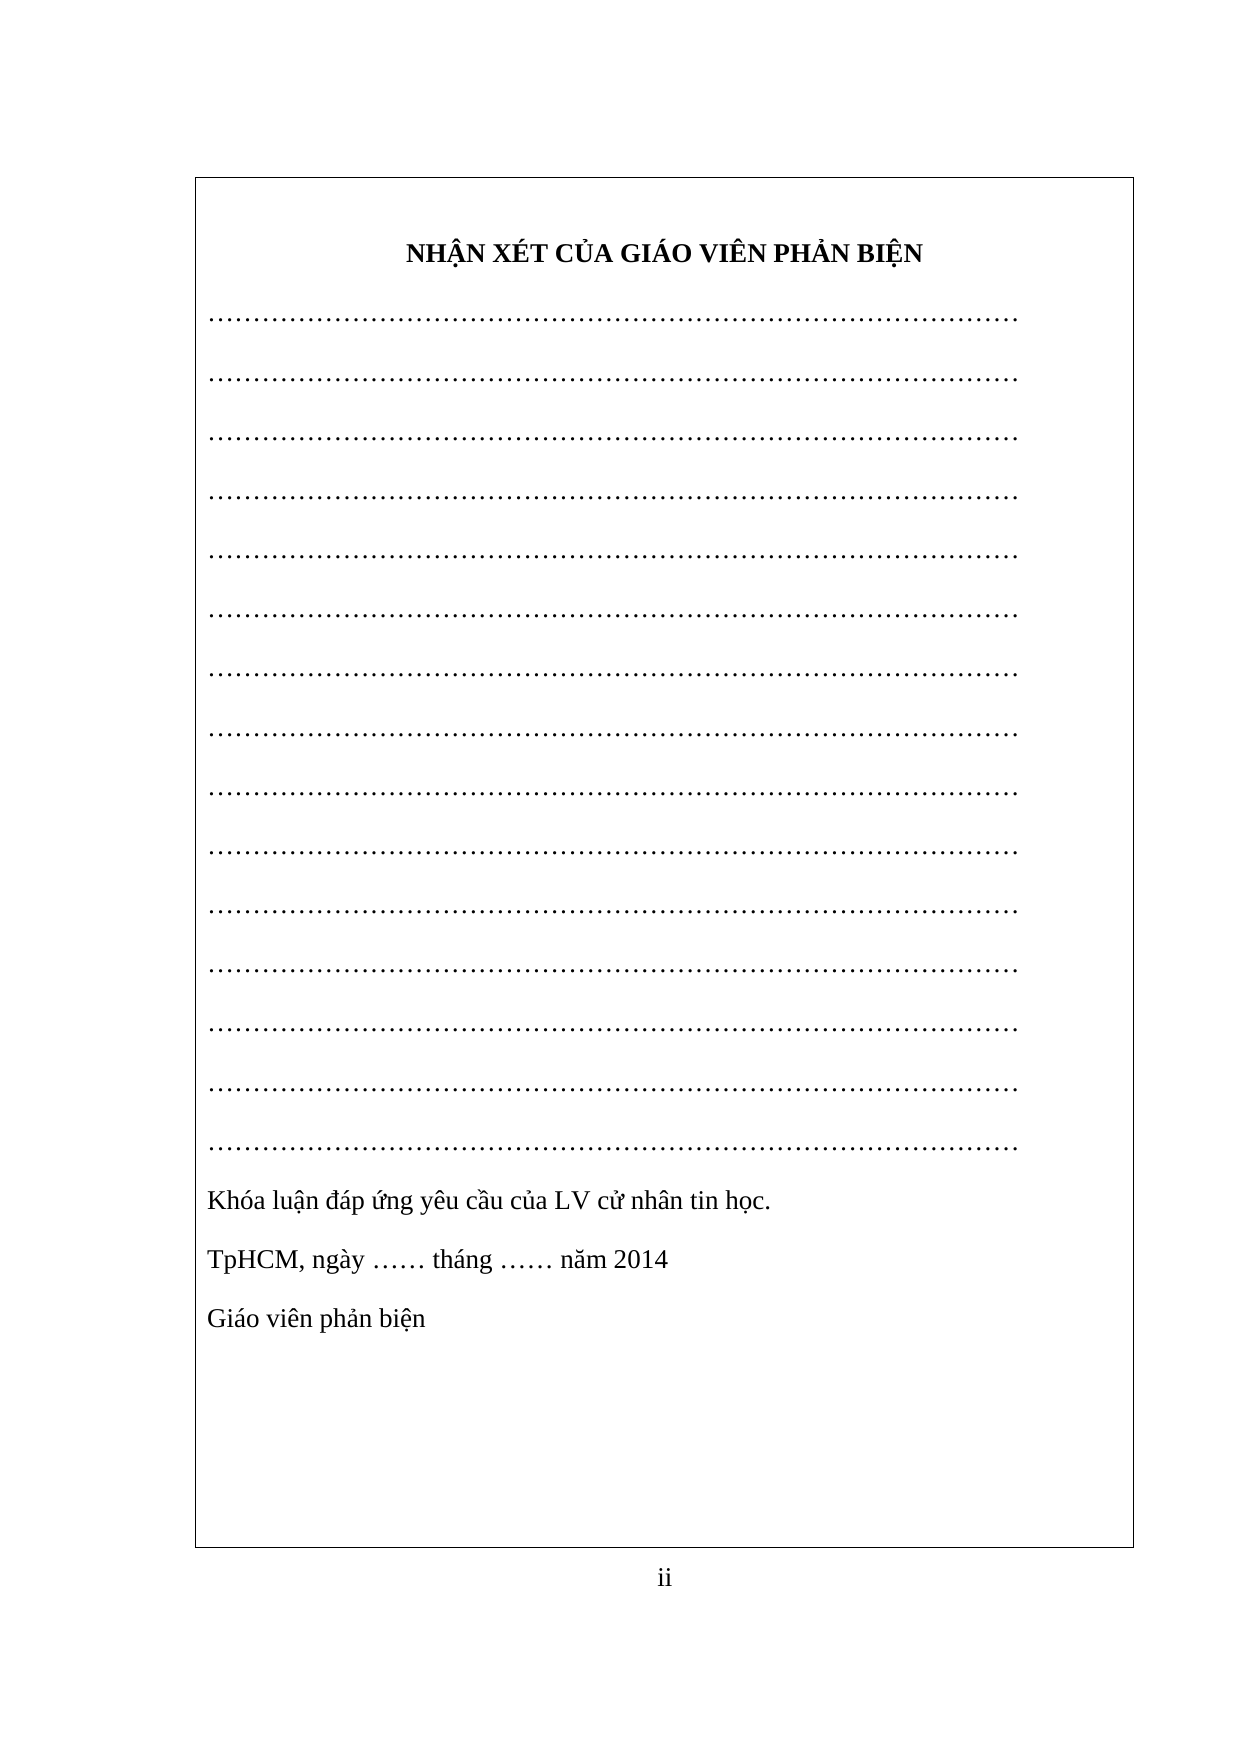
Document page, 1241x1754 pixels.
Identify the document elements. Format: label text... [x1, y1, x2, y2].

table_cell NHẬN XÉT CỦA GIÁO VIÊN PHẢN BIỆN ……………………………………………………………………………… ……………………………………………………………………………… ……………………………………………………………………………… ……………………………………………………………………………… ……………………………………………………………………………… ……………………………………………………………………………… ……………………………………………………………………………… ……………………………………………………………………………… ……………………………………………………………………………… ……………………………………………………………………………… ……………………………………………………………………………… ……………………………………………………………………………… ……………………………………………………………………………… ……………………………………………………………………………… ……………………………………………………………………………… Khóa luận đáp ứng yêu cầu của LV cử nhân tin học. TpHCM, ngày …… tháng …… năm 2014 Giáo viên phản biện [196, 178, 1133, 1547]
